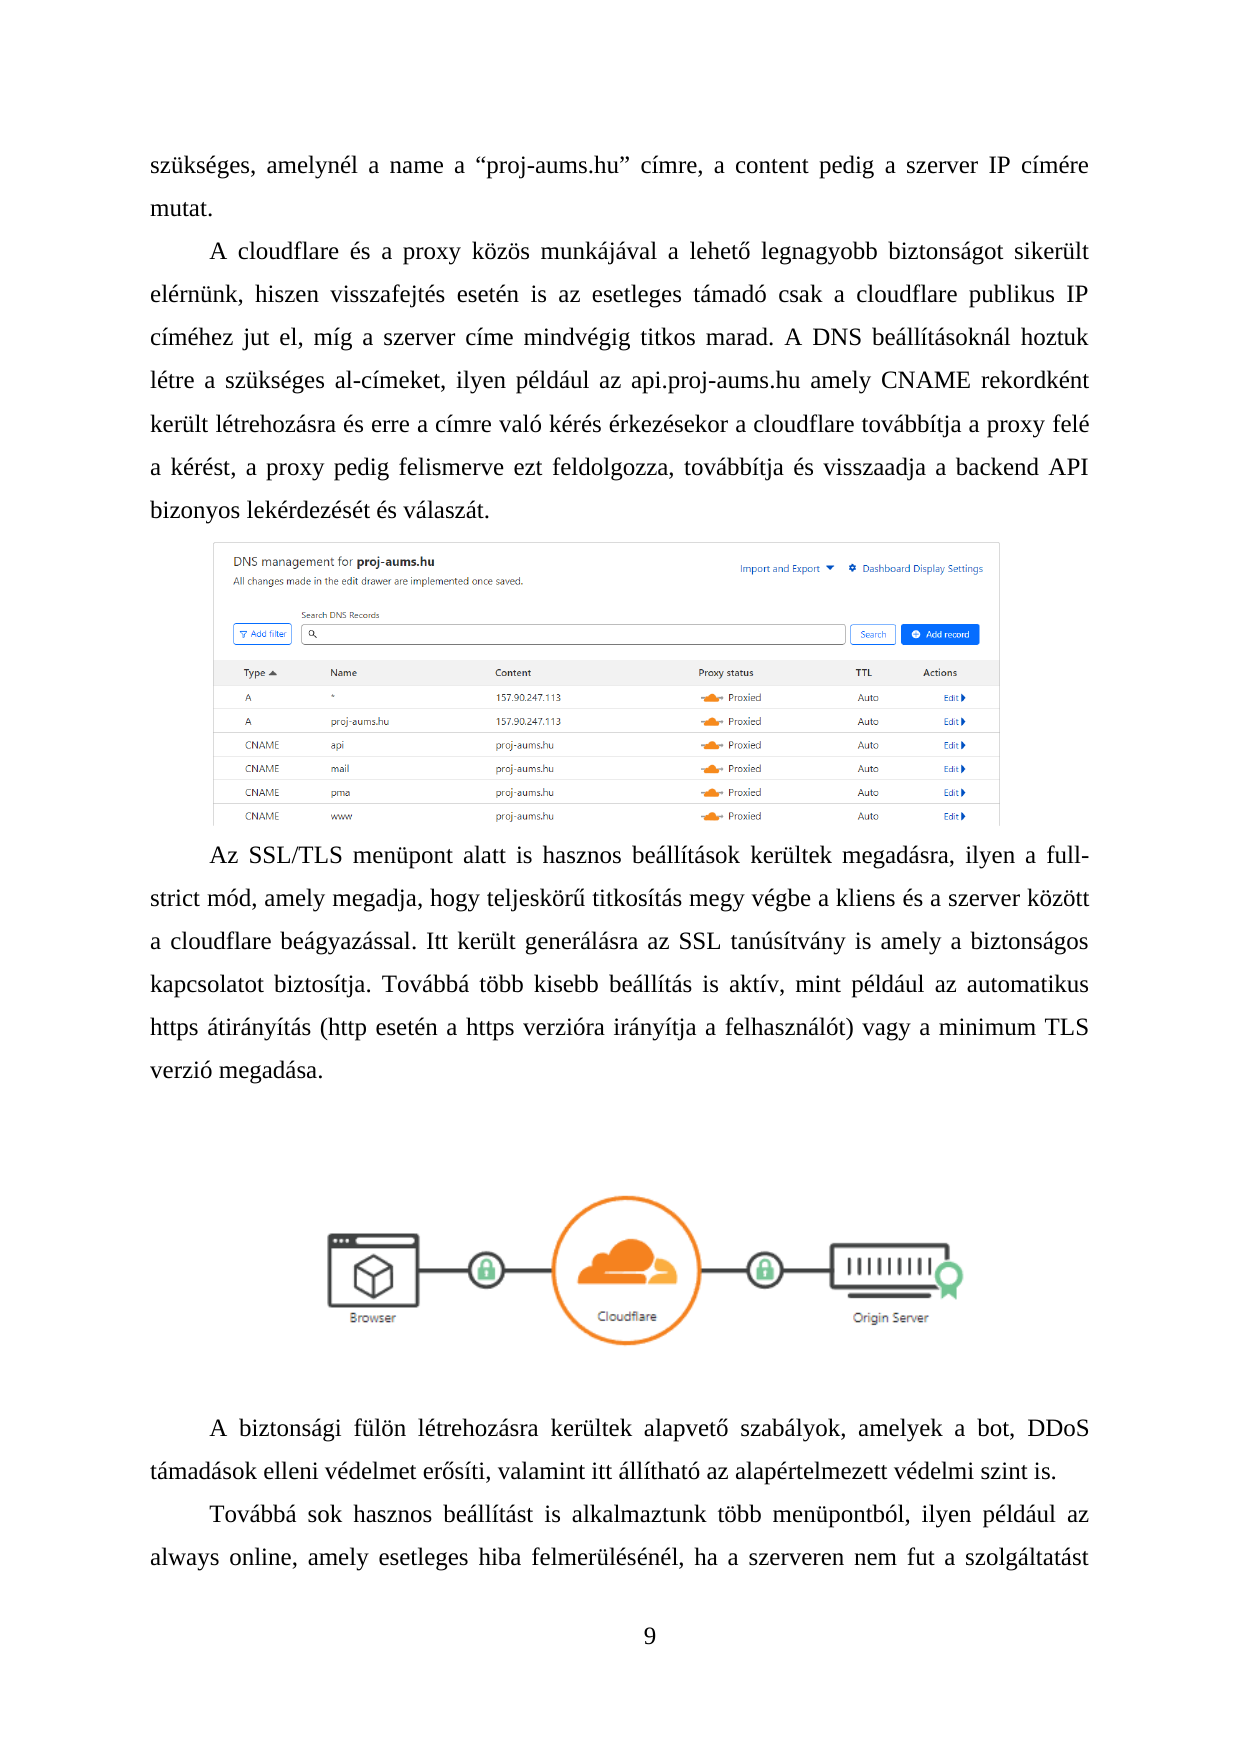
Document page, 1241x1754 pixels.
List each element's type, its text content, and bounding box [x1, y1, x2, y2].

picture [209, 538, 1006, 826]
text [150, 150, 1090, 222]
text A cloudflare és a proxy közös munkájával a lehető legnagyobb biztonságot sikerült elérnünk, hiszen visszafejtés esetén is az esetleges támadó csak a cloudflare publikus IP címéhez jut el, míg a szerver címe mindvégig titkos marad. A DNS beállításoknál hoztuk létre a szükséges al-címeket, ilyen például az api.proj-aums.hu amely CNAME rekordként került létrehozásra és erre a címre való kérés érkezésekor a cloudflare továbbítja a proxy felé a kérést, a proxy pedig felismerve ezt feldolgozza, továbbítja és visszaadja a backend API bizonyos lekérdezését és válaszát. [150, 236, 1090, 524]
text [150, 1499, 1090, 1571]
picture [302, 1098, 997, 1399]
text A biztonsági fülön létrehozásra kerültek alapvető szabályok, amelyek a bot, DDoS támadások elleni védelmet erősíti, valamint itt állítható az alapértelmezett védelmi szint is. [150, 1413, 1090, 1485]
text Az SSL/TLS menüpont alatt is hasznos beállítások kerültek megadásra, ilyen a full-strict mód, amely megadja, hogy teljeskörű titkosítás megy végbe a kliens és a szerver között a cloudflare beágyazással. Itt került generálásra az SSL tanúsítvány is amely a biztonságos kapcsolatot biztosítja. Továbbá több kisebb beállítás is aktív, mint például az automatikus https átirányítás (http esetén a https verzióra irányítja a felhasználót) vagy a minimum TLS verzió megadása. [150, 840, 1090, 1084]
